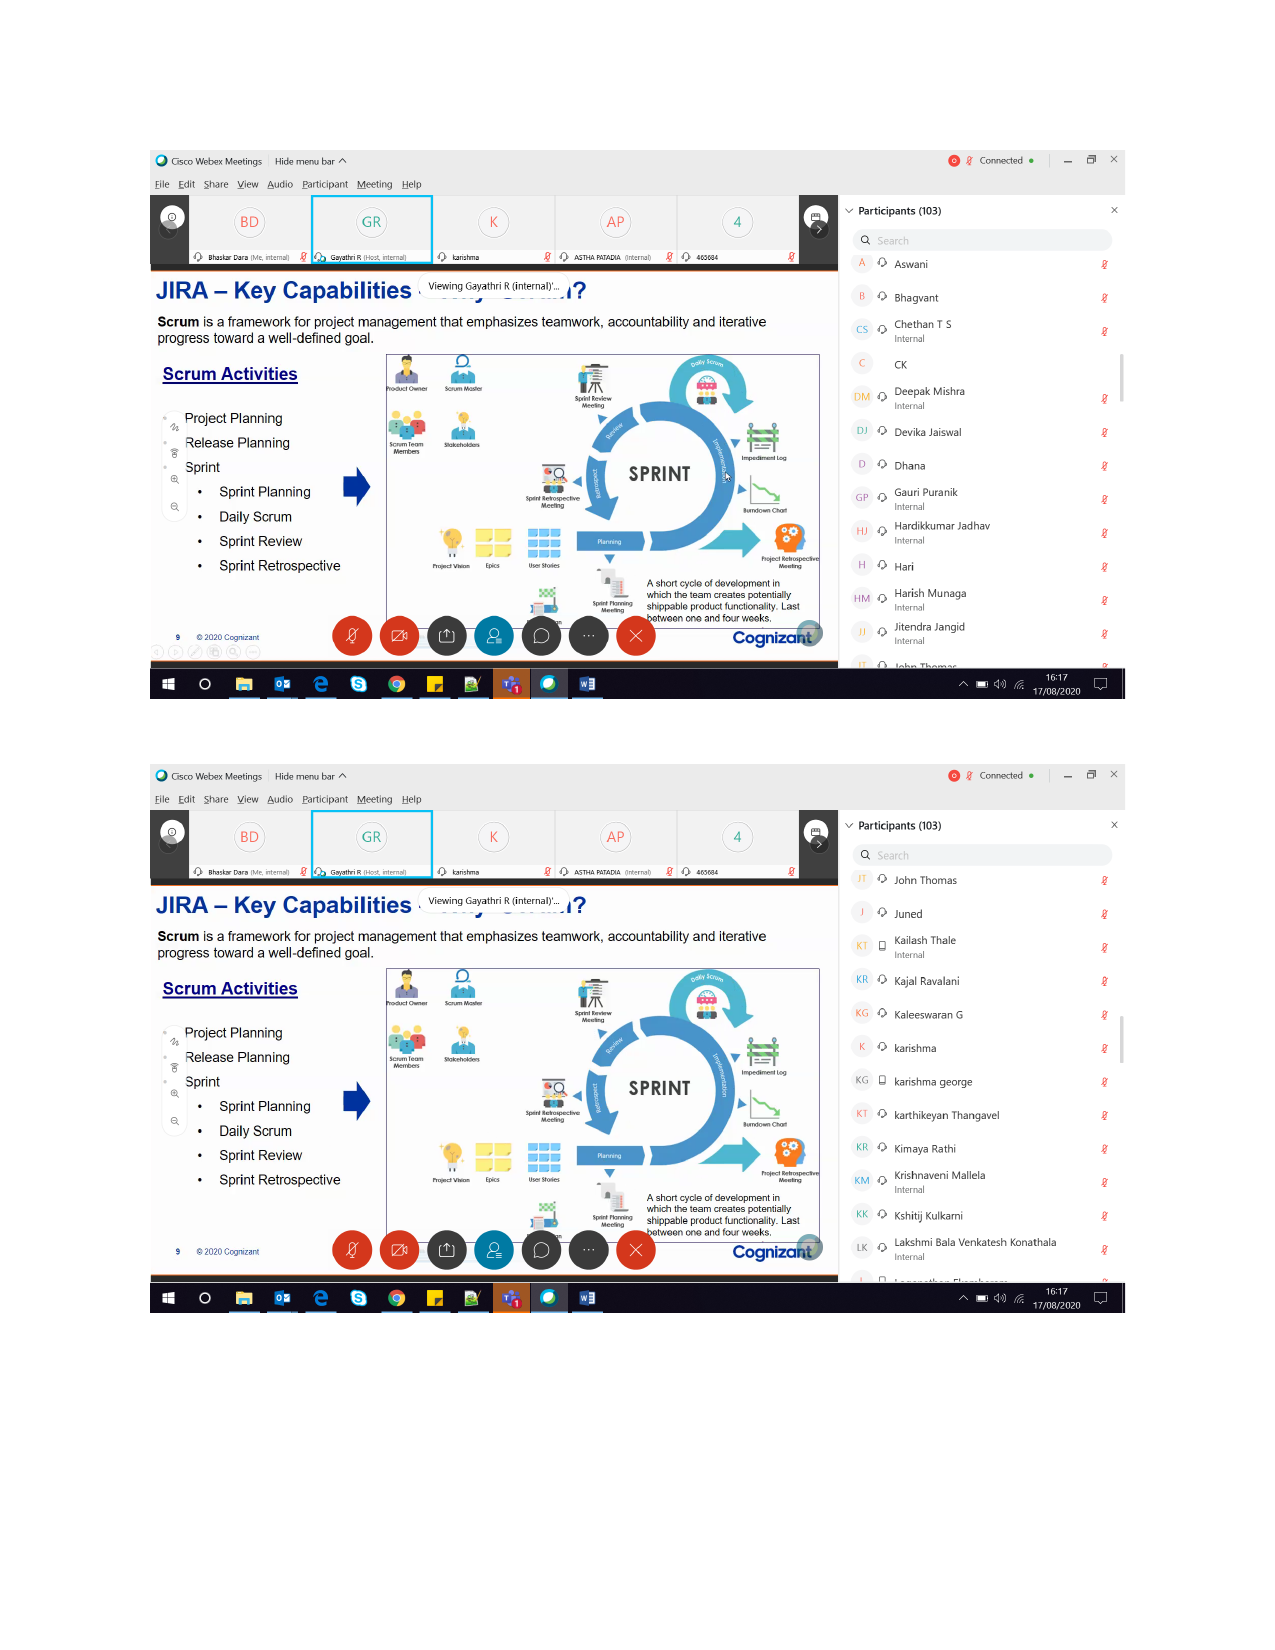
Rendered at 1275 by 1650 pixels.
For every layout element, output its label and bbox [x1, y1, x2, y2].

picture [150, 150, 1125, 699]
picture [150, 764, 1125, 1313]
